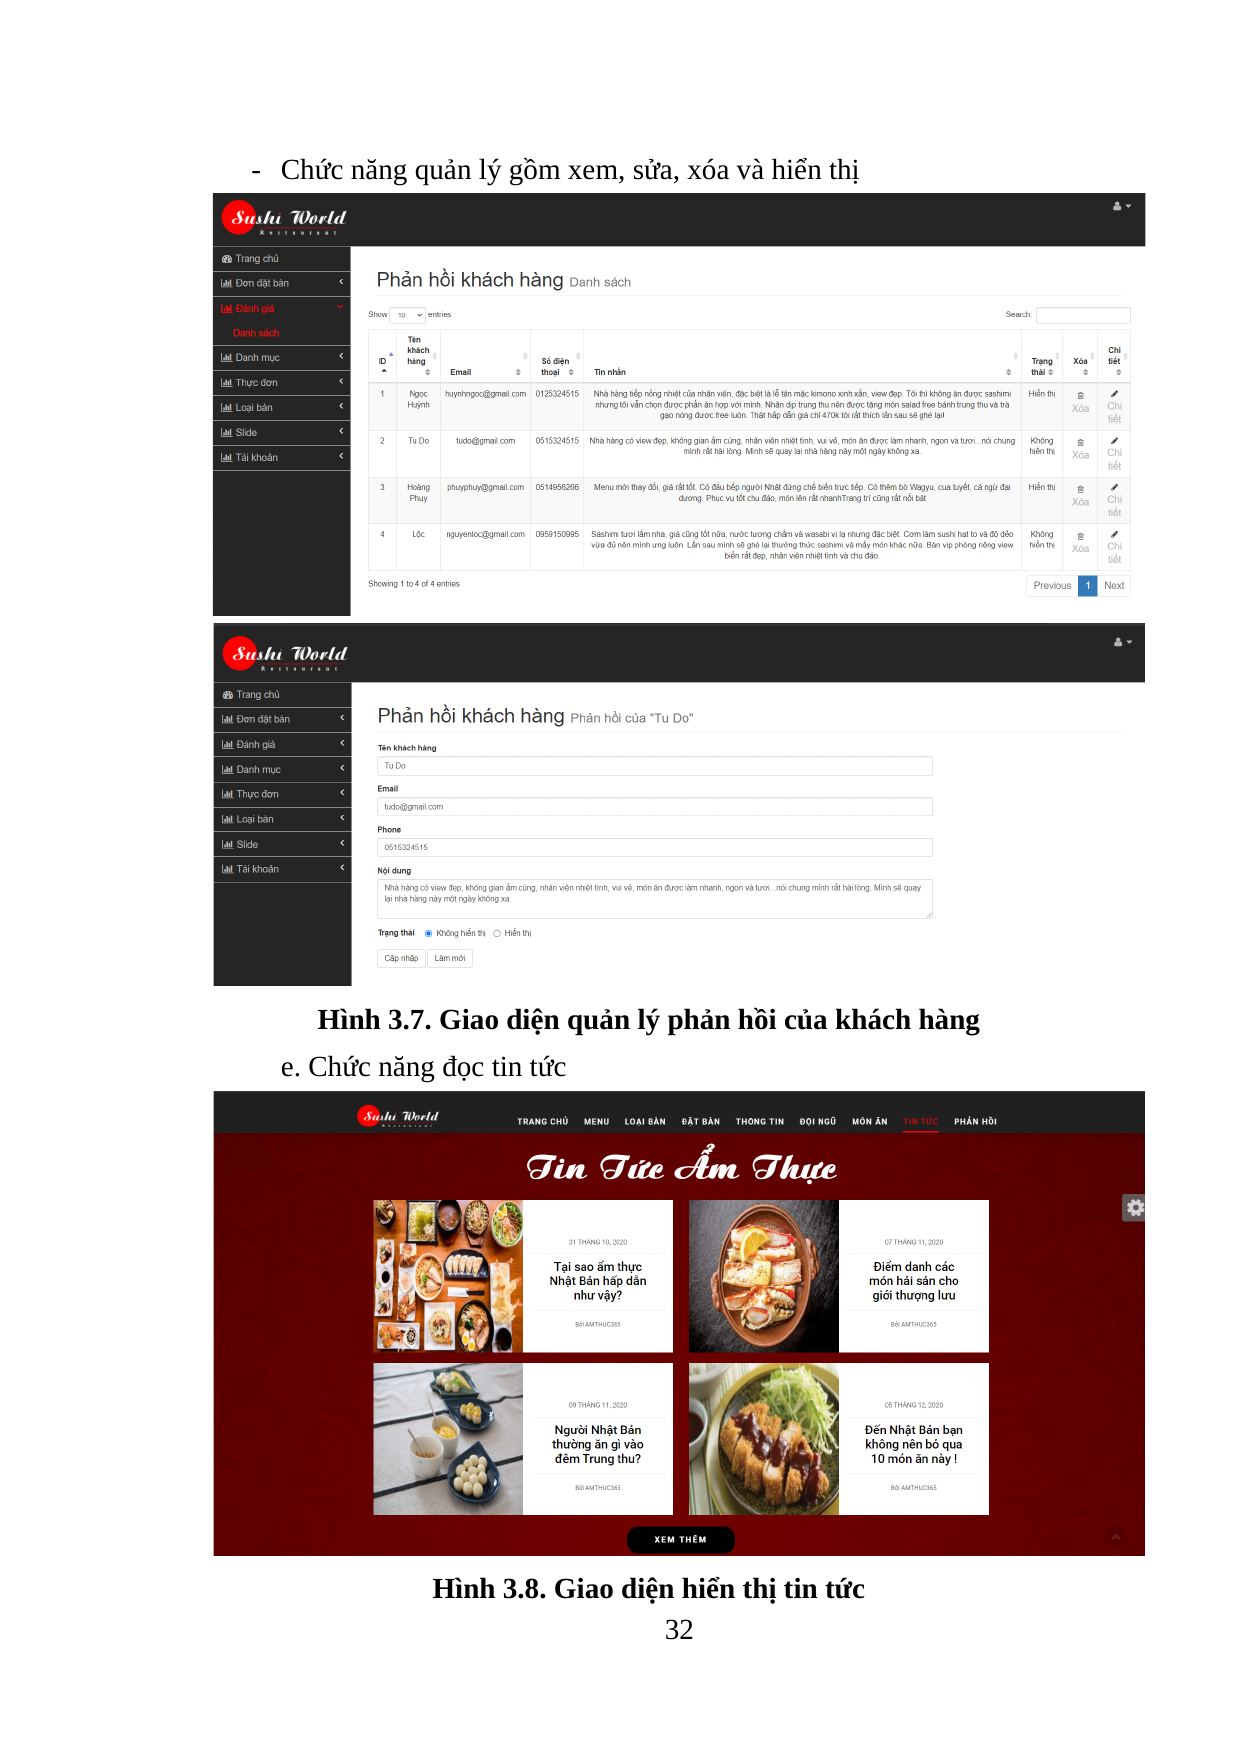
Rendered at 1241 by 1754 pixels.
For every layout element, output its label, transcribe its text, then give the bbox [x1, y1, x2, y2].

picture [213, 623, 1145, 986]
text Chức năng quản lý gồm xem, sửa, xóa và hiển thị [251, 152, 1152, 185]
picture [213, 1091, 1145, 1556]
picture [212, 193, 1146, 616]
list Chức năng đọc tin tức [207, 1049, 1152, 1083]
list Giao diện hiển thị tin tức [207, 1572, 1152, 1605]
list Giao diện quản lý phản hồi của khách hàng [207, 1002, 1152, 1036]
